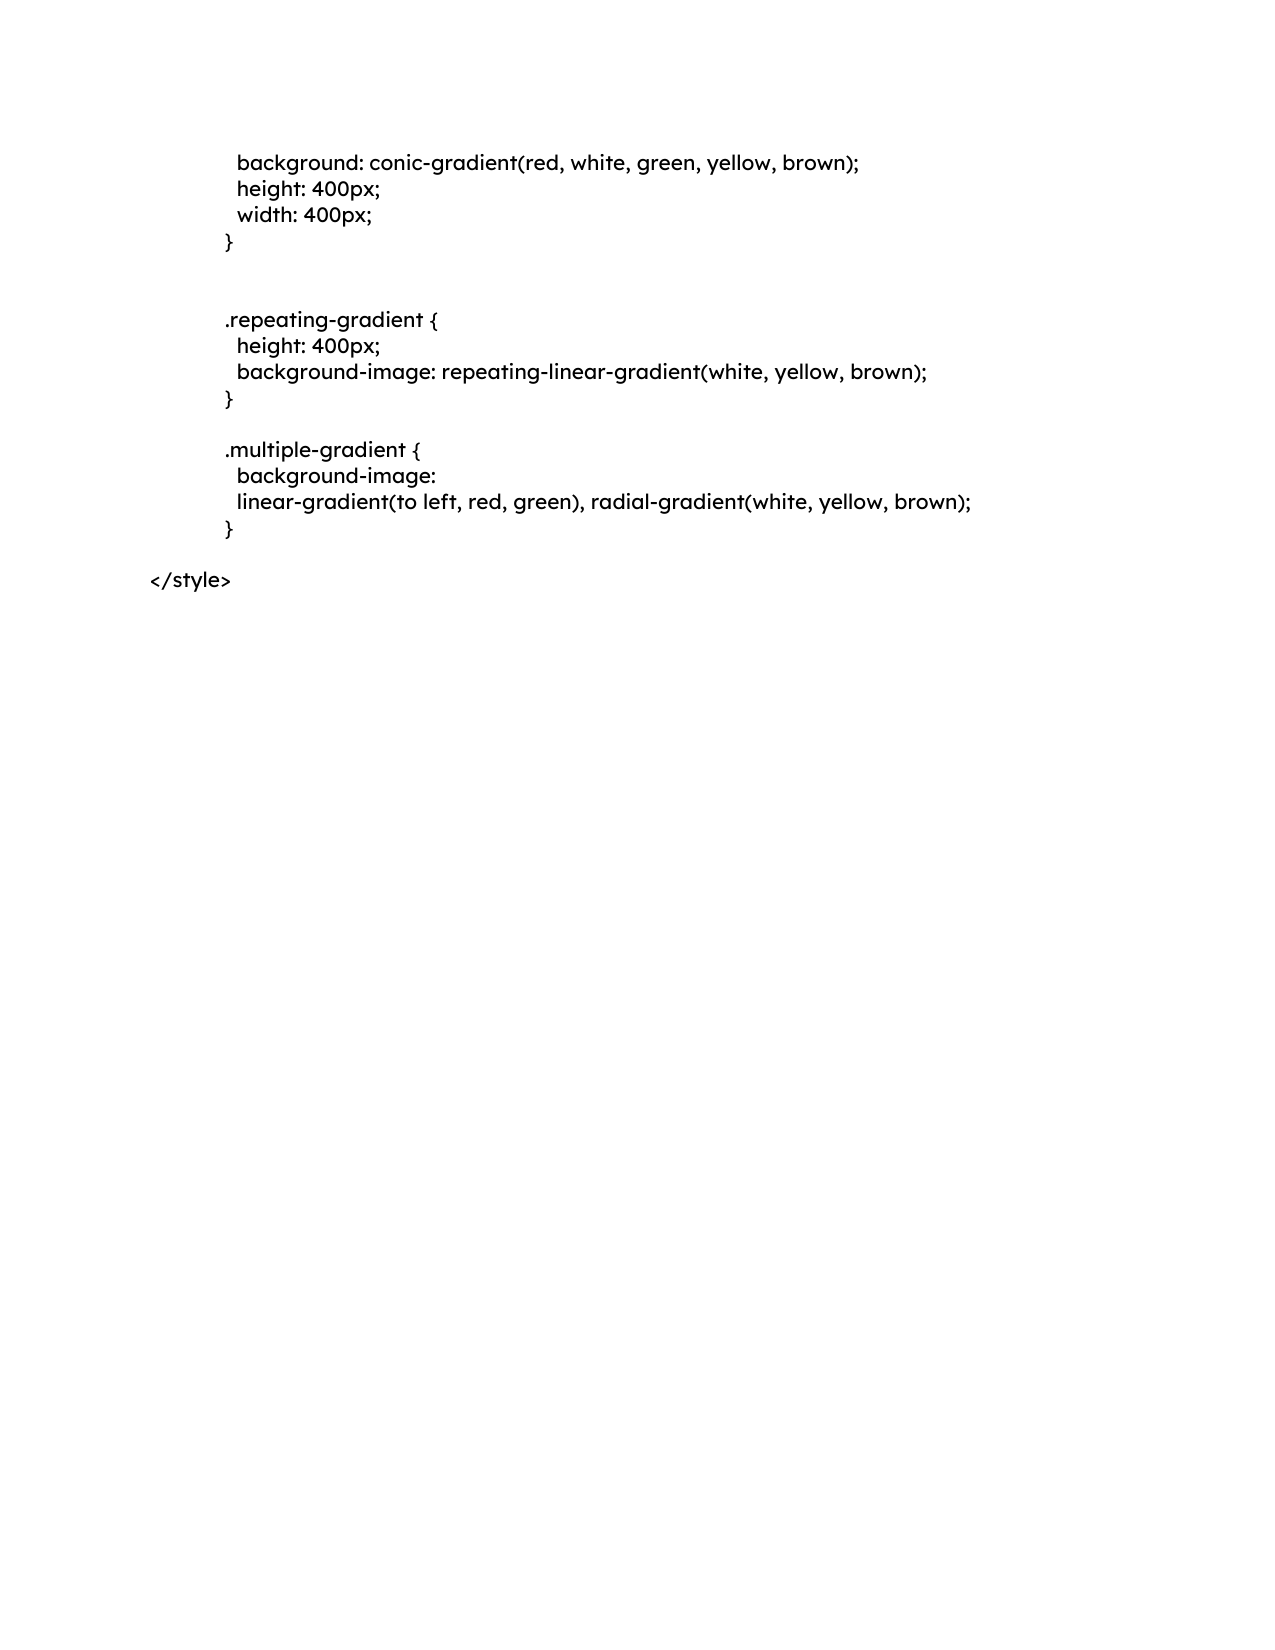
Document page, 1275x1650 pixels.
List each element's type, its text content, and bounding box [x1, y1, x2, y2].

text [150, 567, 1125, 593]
text } [150, 228, 1125, 254]
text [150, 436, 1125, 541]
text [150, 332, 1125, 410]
text width: 400px; [150, 202, 1125, 228]
text height: 400px; [150, 176, 1125, 202]
text .repeating-gradient { [150, 306, 1125, 332]
text background: conic-gradient(red, white, green, yellow, brown); [150, 150, 1125, 176]
